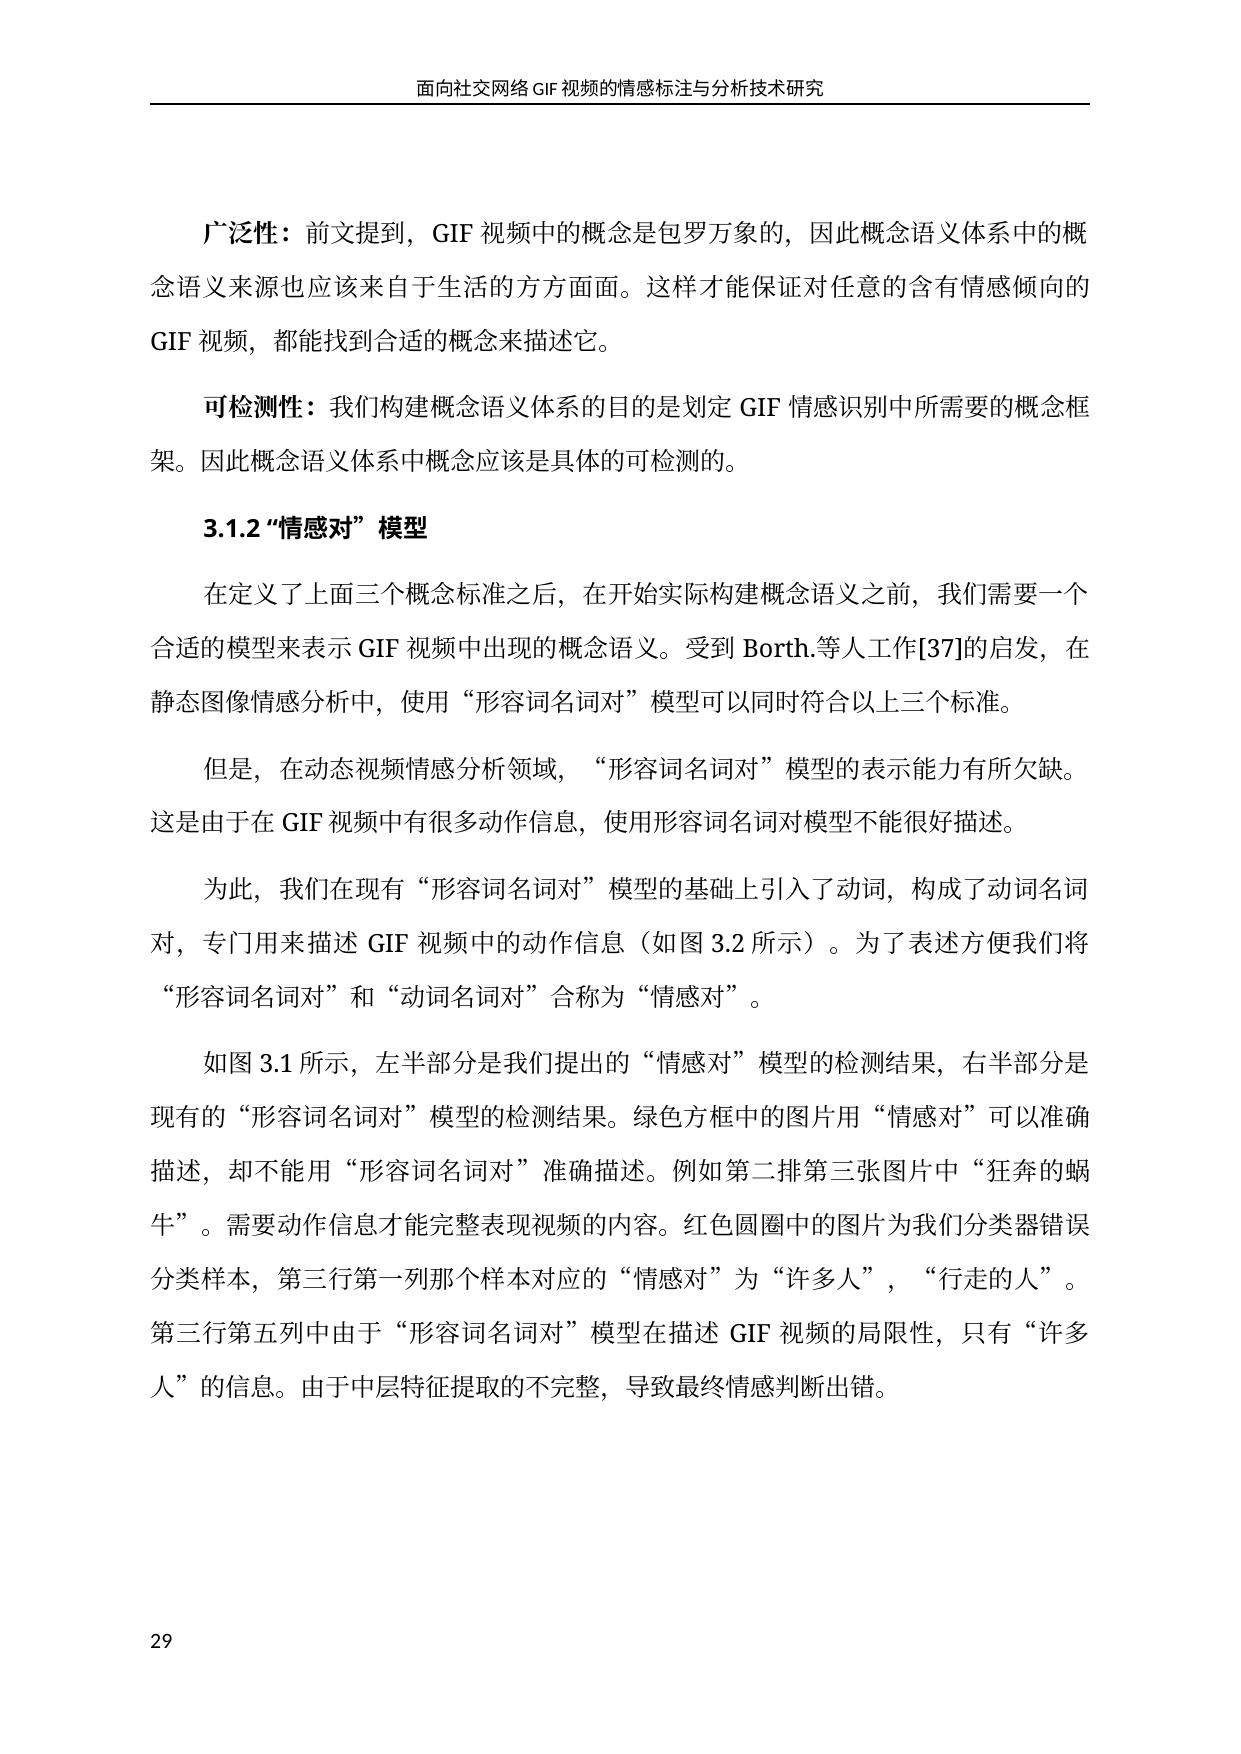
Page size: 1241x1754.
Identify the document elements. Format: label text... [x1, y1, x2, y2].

text 如图3.1所示，左半部分是我们提出的“情感对”模型的检测结果，右半部分是现有的“形容词名词对”模型的检测结果。绿色方框中的图片用“情感对”可以准确描述，却不能用“形容词名词对”准确描述。例如第二排第三张图片中“狂奔的蜗牛”。需要动作信息才能完整表现视频的内容。红色圆圈中的图片为我们分类器错误分类样本，第三行第一列那个样本对应的“情感对”为“许多人”，“行走的人”。第三行第五列中由于“形容词名词对”模型在描述 GIF 视频的局限性，只有“许多人”的信息。由于中层特征提取的不完整，导致最终情感判断出错。 [150, 1044, 1090, 1403]
text 广泛性：前文提到，GIF 视频中的概念是包罗万象的，因此概念语义体系中的概念语义来源也应该来自于生活的方方面面。这样才能保证对任意的含有情感倾向的 GIF 视频，都能找到合适的概念来描述它。 [150, 213, 1090, 357]
text 为此，我们在现有“形容词名词对”模型的基础上引入了动词，构成了动词名词对，专门用来描述 GIF 视频中的动作信息（如图3.2所示）。为了表述方便我们将“形容词名词对”和“动词名词对”合称为“情感对”。 [150, 870, 1090, 1013]
text 可检测性：我们构建概念语义体系的目的是划定 GIF 情感识别中所需要的概念框架。因此概念语义体系中概念应该是具体的可检测的。 [150, 388, 1090, 478]
text 3.1.2 “情感对”模型 [150, 508, 1090, 544]
text 但是，在动态视频情感分析领域，“形容词名词对”模型的表示能力有所欠缺。这是由于在 GIF视频中有很多动作信息，使用形容词名词对模型不能很好描述。 [150, 749, 1090, 839]
text 在定义了上面三个概念标准之后，在开始实际构建概念语义之前，我们需要一个合适的模型来表示GIF 视频中出现的概念语义。受到 Borth.等人工作[37]的启发，在静态图像情感分析中，使用“形容词名词对”模型可以同时符合以上三个标准。 [150, 575, 1090, 719]
